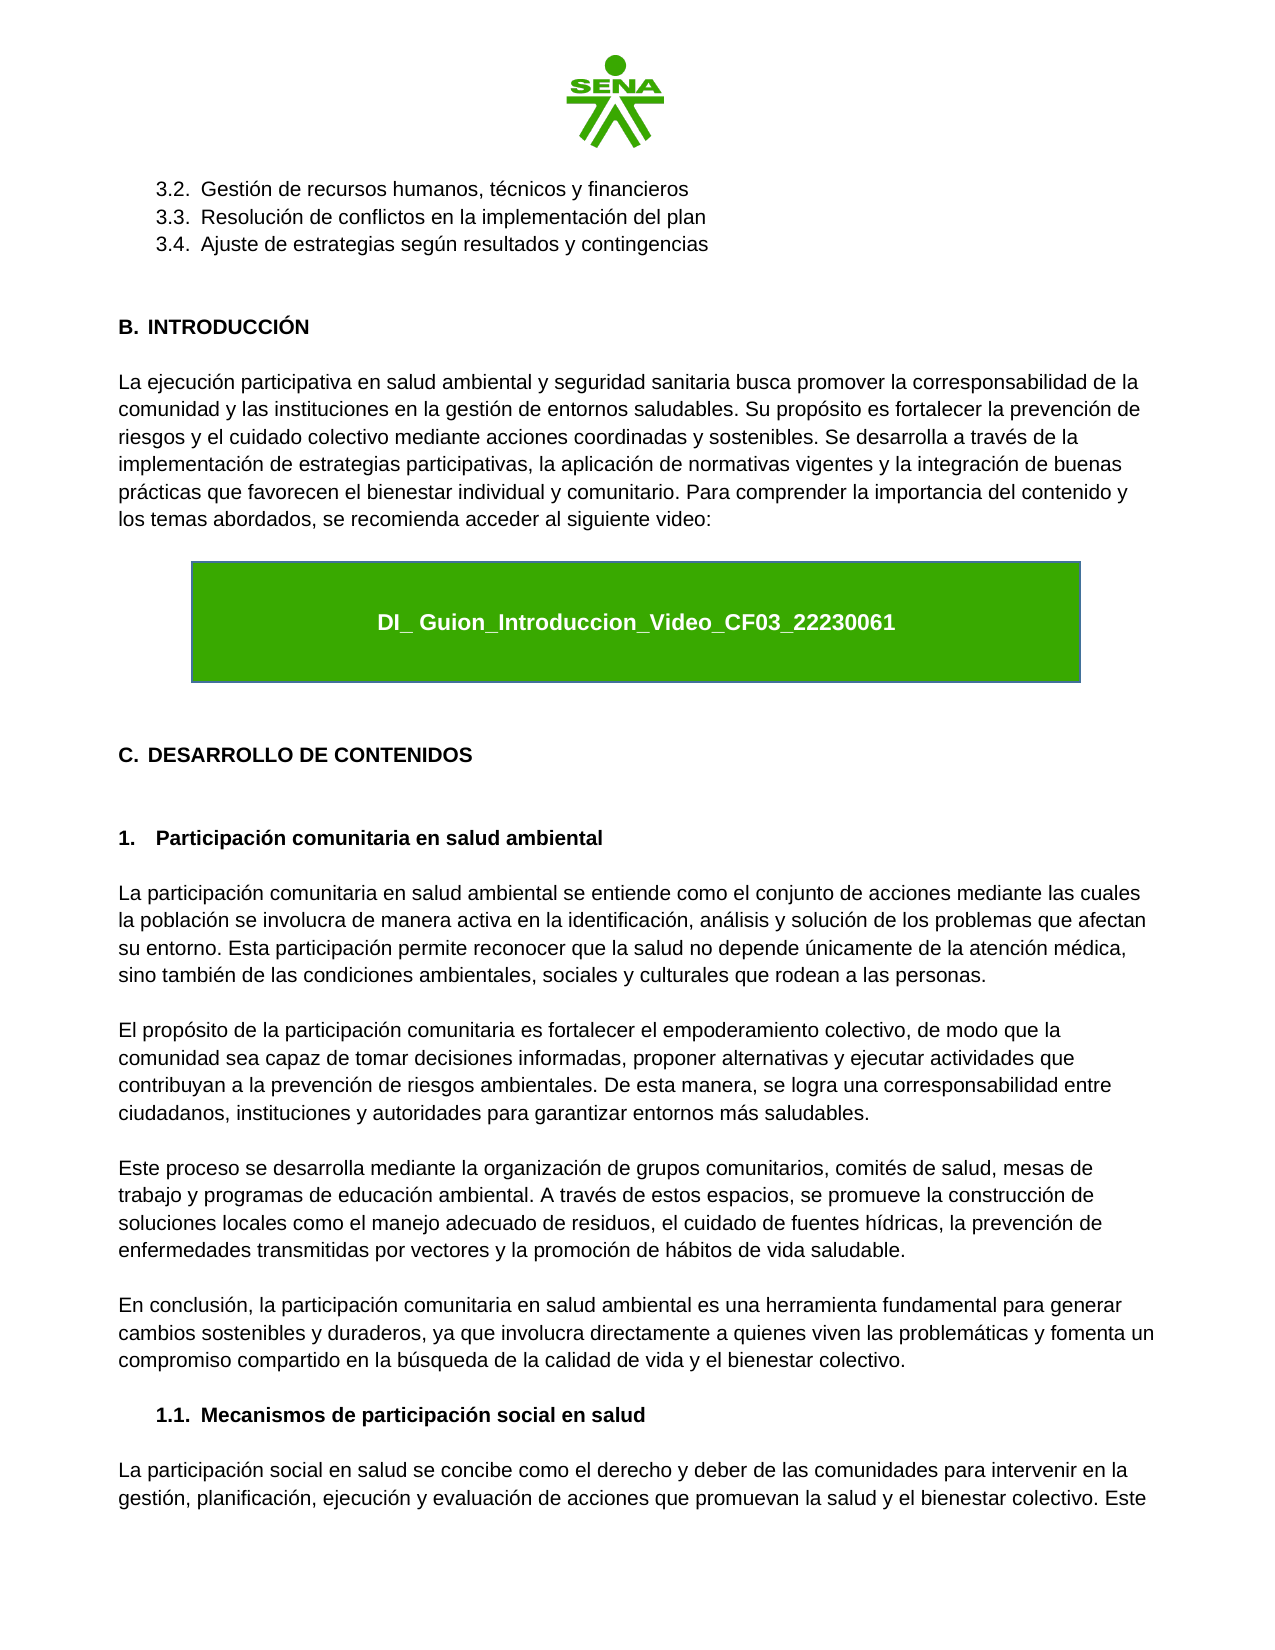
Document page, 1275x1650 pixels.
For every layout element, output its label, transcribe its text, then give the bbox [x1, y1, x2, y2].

picture [566, 55, 664, 148]
list Participación comunitaria en salud ambiental [118, 826, 1157, 849]
text Este proceso se desarrolla mediante la organización de grupos comunitarios, comités de salud, mesas de trabajo y programas de educación ambiental. A través de estos espacios, se promueve la construcción de soluciones locales como el manejo adecuado de residuos, el cuidado de fuentes hídricas, la prevención de enfermedades transmitidas por vectores y la promoción de hábitos de vida saludable. [118, 1156, 1157, 1262]
list Mecanismos de participación social en salud [156, 1403, 1157, 1427]
list INTRODUCCIÓN [118, 315, 1157, 339]
list Ajuste de estrategias según resultados y contingencias [156, 232, 1157, 256]
list DESARROLLO DE CONTENIDOS [118, 743, 1157, 767]
text La ejecución participativa en salud ambiental y seguridad sanitaria busca promover la corresponsabilidad de la comunidad y las instituciones en la gestión de entornos saludables. Su propósito es fortalecer la prevención de riesgos y el cuidado colectivo mediante acciones coordinadas y sostenibles. Se desarrolla a través de la implementación de estrategias participativas, la aplicación de normativas vigentes y la integración de buenas prácticas que favorecen el bienestar individual y comunitario. Para comprender la importancia del contenido y los temas abordados, se recomienda acceder al siguiente video: [118, 370, 1157, 531]
text El propósito de la participación comunitaria es fortalecer el empoderamiento colectivo, de modo que la comunidad sea capaz de tomar decisiones informadas, proponer alternativas y ejecutar actividades que contribuyan a la prevención de riesgos ambientales. De esta manera, se logra una corresponsabilidad entre ciudadanos, instituciones y autoridades para garantizar entornos más saludables. [118, 1018, 1157, 1124]
list Resolución de conflictos en la implementación del plan [156, 205, 1157, 229]
list Gestión de recursos humanos, técnicos y financieros [156, 177, 1157, 201]
text En conclusión, la participación comunitaria en salud ambiental es una herramienta fundamental para generar cambios sostenibles y duraderos, ya que involucra directamente a quienes viven las problemáticas y fomenta un compromiso compartido en la búsqueda de la calidad de vida y el bienestar colectivo. [118, 1293, 1157, 1372]
text La participación comunitaria en salud ambiental se entiende como el conjunto de acciones mediante las cuales la población se involucra de manera activa en la identificación, análisis y solución de los problemas que afectan su entorno. Esta participación permite reconocer que la salud no depende únicamente de la atención médica, sino también de las condiciones ambientales, sociales y culturales que rodean a las personas. [118, 881, 1157, 987]
